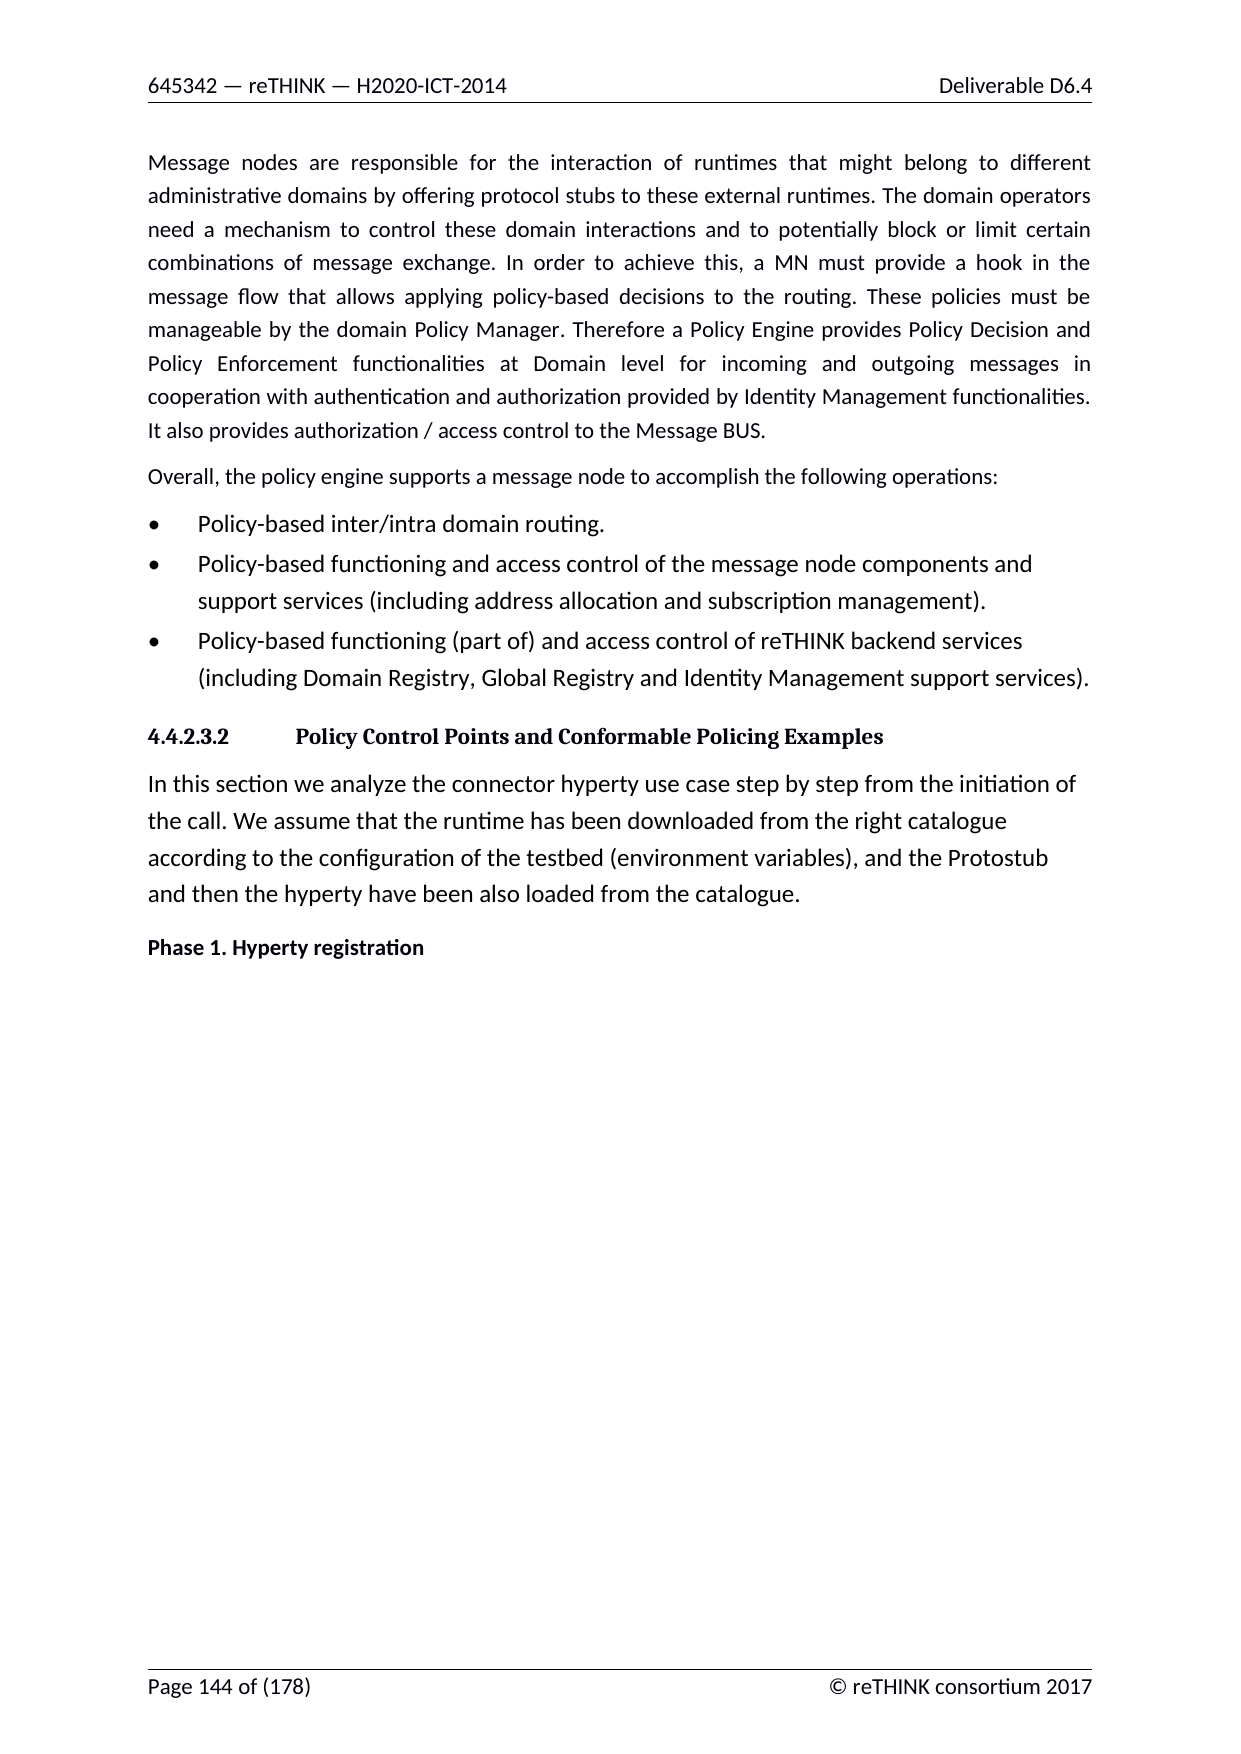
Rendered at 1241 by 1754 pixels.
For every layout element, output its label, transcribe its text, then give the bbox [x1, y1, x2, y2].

list Policy-based functioning (part of) and access control of reTHINK backend services (including Domain Registry, Global Registry and Identity Management support services). [148, 625, 1092, 692]
text In this section we analyze the connector hyperty use case step by step from the initiation of the call. We assume that the runtime has been downloaded from the right catalogue according to the configuration of the testbed (environment variables), and the Protostub and then the hyperty have been also loaded from the catalogue. [148, 768, 1092, 909]
list Policy-based inter/intra domain routing. [148, 508, 1092, 539]
list Policy-based functioning and access control of the message node components and support services (including address allocation and subscription management). [148, 548, 1092, 616]
text Overall, the policy engine supports a message node to accomplish the following operations: [148, 462, 1092, 490]
text Message nodes are responsible for the interaction of runtimes that might belong to different administrative domains by offering protocol stubs to these external runtimes. The domain operators need a mechanism to control these domain interactions and to potentially block or limit certain combinations of message exchange. In order to achieve this, a MN must provide a hook in the message flow that allows applying policy-based decisions to the routing. These policies must be manageable by the domain Policy Manager. Therefore a Policy Engine provides Policy Decision and Policy Enforcement functionalities at Domain level for incoming and outgoing messages in cooperation with authentication and authorization provided by Identity Management functionalities. It also provides authorization / access control to the Message BUS. [148, 148, 1092, 444]
text Phase 1. Hyperty registration [148, 933, 1092, 962]
subtitle Policy Control Points and Conformable Policing Examples [148, 723, 1092, 750]
